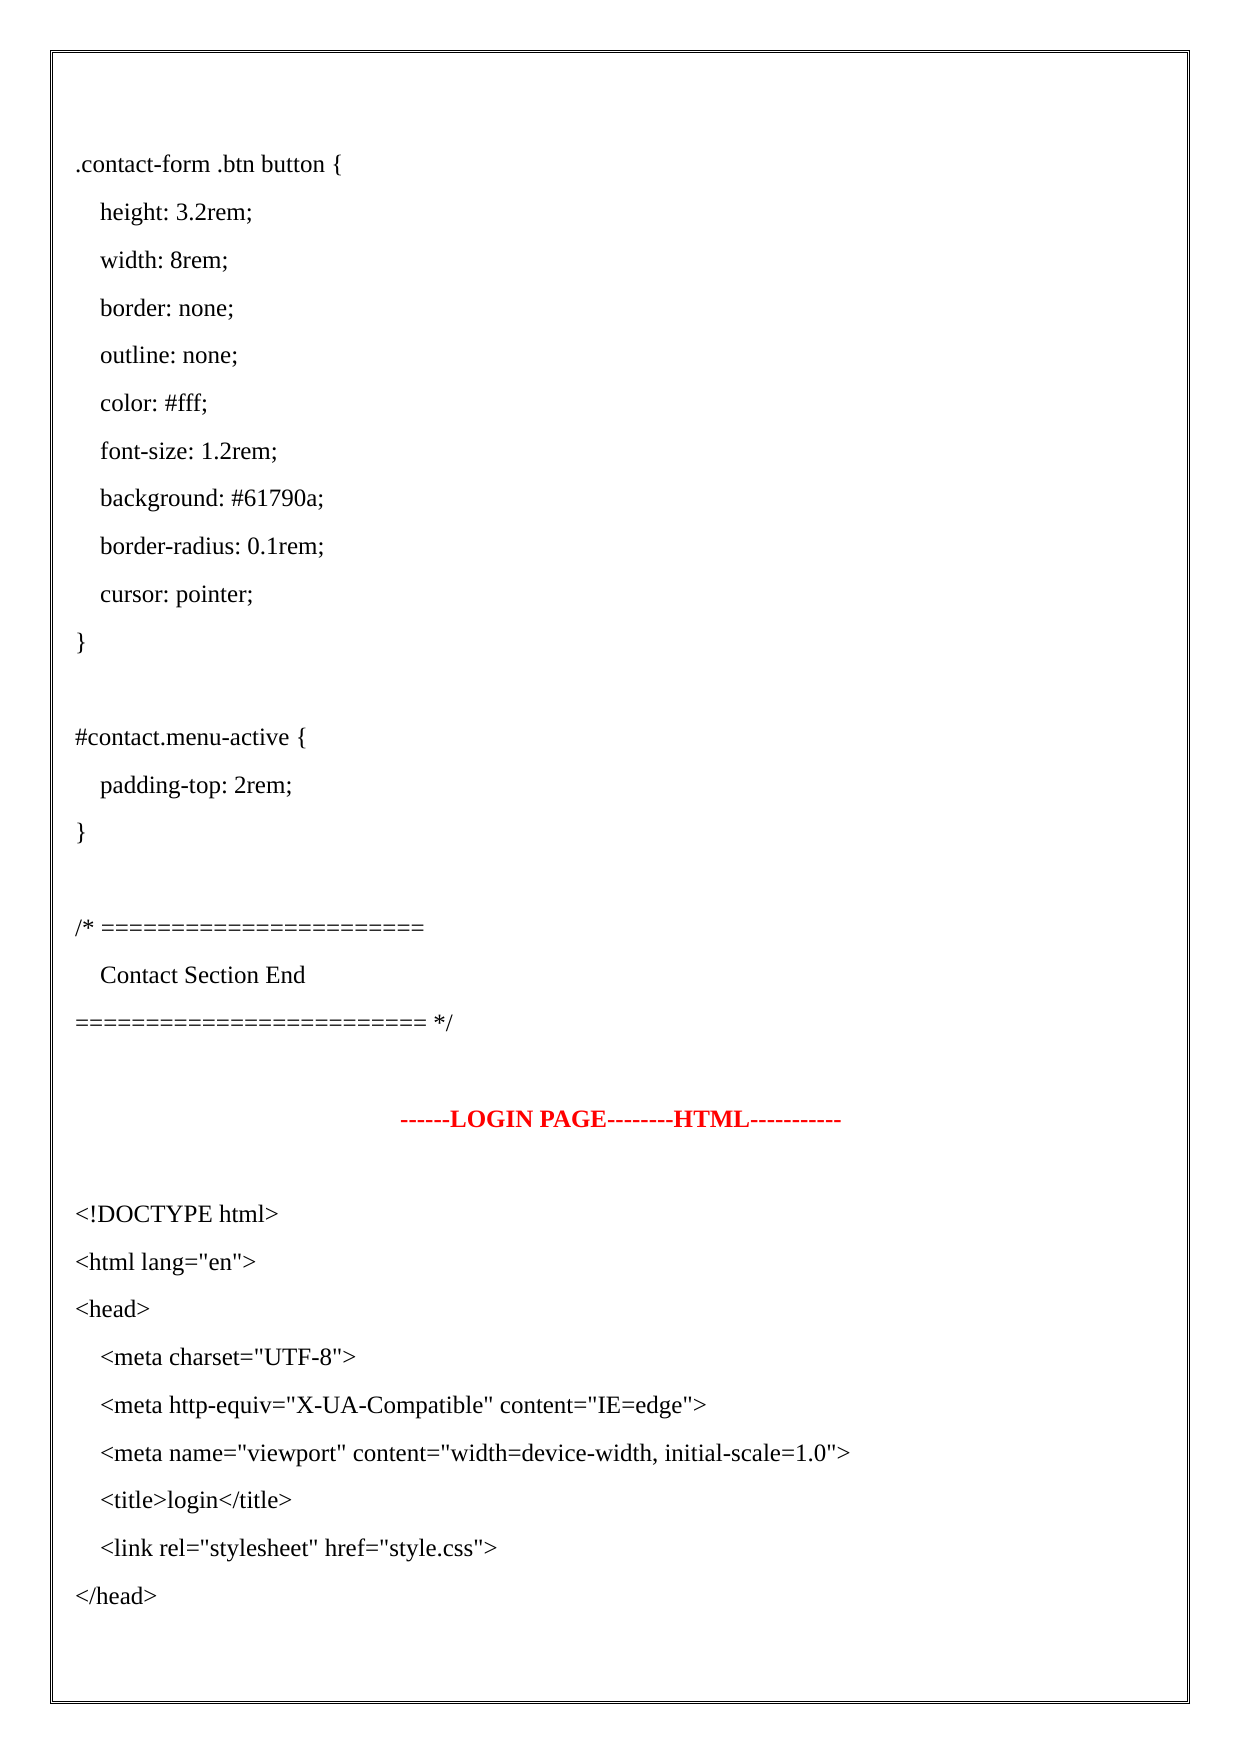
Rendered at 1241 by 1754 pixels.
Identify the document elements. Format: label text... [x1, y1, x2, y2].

text border: none; [75, 293, 1165, 321]
text Contact Section End [75, 961, 1165, 989]
text #contact.menu-active { [75, 722, 1165, 751]
text font-size: 1.2rem; [75, 436, 1165, 464]
text } [75, 627, 1165, 655]
text <html lang="en"> [75, 1247, 1165, 1276]
text height: 3.2rem; [75, 197, 1165, 226]
text </head> [75, 1581, 1165, 1609]
text background: #61790a; [75, 483, 1165, 512]
text ========================= */ [75, 1008, 1165, 1037]
text width: 8rem; [75, 245, 1165, 274]
text <!DOCTYPE html> [75, 1199, 1165, 1228]
text <title>login</title> [75, 1485, 1165, 1514]
text cursor: pointer; [75, 579, 1165, 608]
text color: #fff; [75, 388, 1165, 417]
text border-radius: 0.1rem; [75, 531, 1165, 560]
text <meta http-equiv="X-UA-Compatible" content="IE=edge"> [75, 1390, 1165, 1419]
text <meta charset="UTF-8"> [75, 1342, 1165, 1371]
text <link rel="stylesheet" href="style.css"> [75, 1533, 1165, 1562]
text outline: none; [75, 340, 1165, 369]
text <head> [75, 1294, 1165, 1323]
text ------LOGIN PAGE--------HTML----------- [75, 1104, 1165, 1132]
text /* ======================= [75, 913, 1165, 942]
text } [75, 817, 1165, 846]
text <meta name="viewport" content="width=device-width, initial-scale=1.0"> [75, 1438, 1165, 1466]
text padding-top: 2rem; [75, 770, 1165, 798]
text .contact-form .btn button { [75, 149, 1165, 178]
